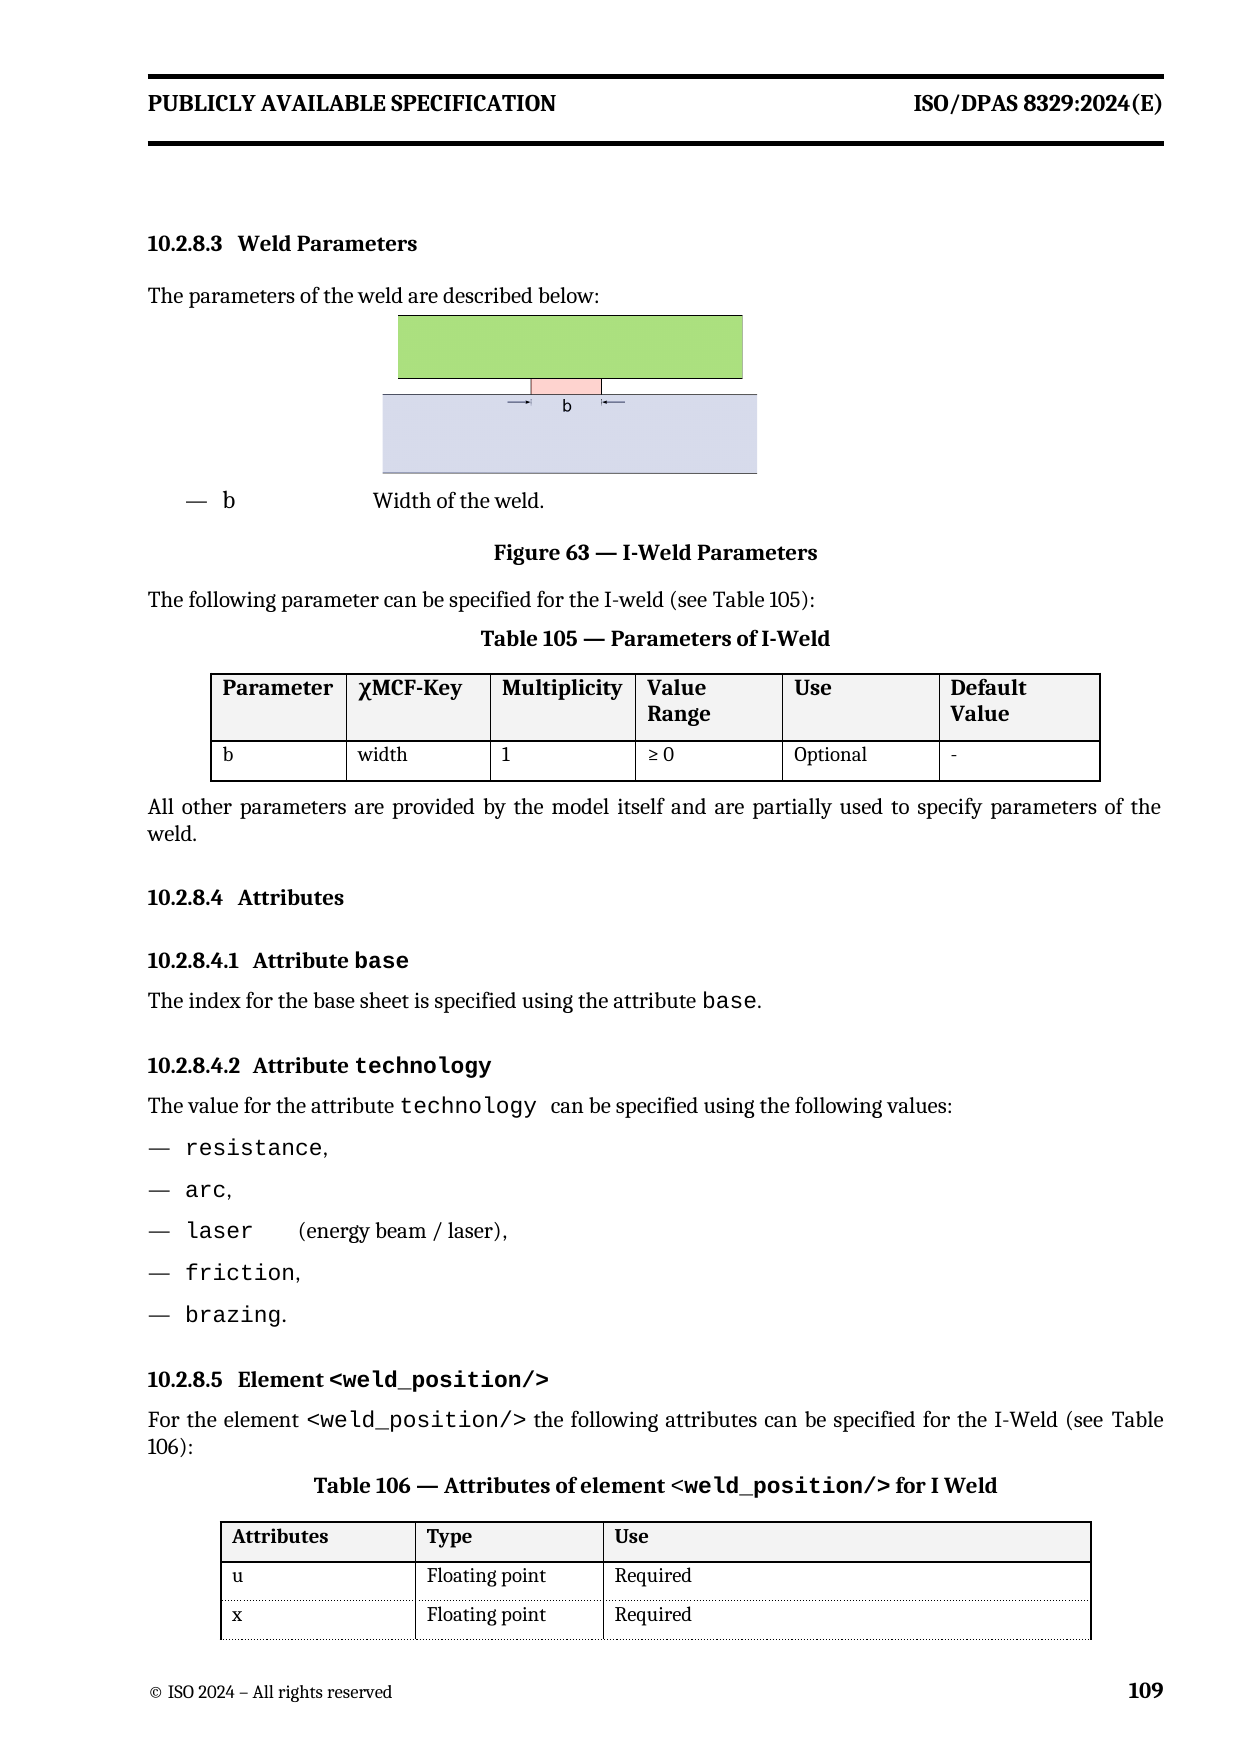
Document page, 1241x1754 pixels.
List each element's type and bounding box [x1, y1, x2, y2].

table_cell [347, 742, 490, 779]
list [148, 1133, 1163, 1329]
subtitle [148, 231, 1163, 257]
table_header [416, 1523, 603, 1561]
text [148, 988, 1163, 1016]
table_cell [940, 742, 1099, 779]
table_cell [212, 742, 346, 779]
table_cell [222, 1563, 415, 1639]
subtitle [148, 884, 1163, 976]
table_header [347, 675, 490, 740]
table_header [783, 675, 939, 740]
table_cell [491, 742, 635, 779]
picture [382, 315, 758, 474]
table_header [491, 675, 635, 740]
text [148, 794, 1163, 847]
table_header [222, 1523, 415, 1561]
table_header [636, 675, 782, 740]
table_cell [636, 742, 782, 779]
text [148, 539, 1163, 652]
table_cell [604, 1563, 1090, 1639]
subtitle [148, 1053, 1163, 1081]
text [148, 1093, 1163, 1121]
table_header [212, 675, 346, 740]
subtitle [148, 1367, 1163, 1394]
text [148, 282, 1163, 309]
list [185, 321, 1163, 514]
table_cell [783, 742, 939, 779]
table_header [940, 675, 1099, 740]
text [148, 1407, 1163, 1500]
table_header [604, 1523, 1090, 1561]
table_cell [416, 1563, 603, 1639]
